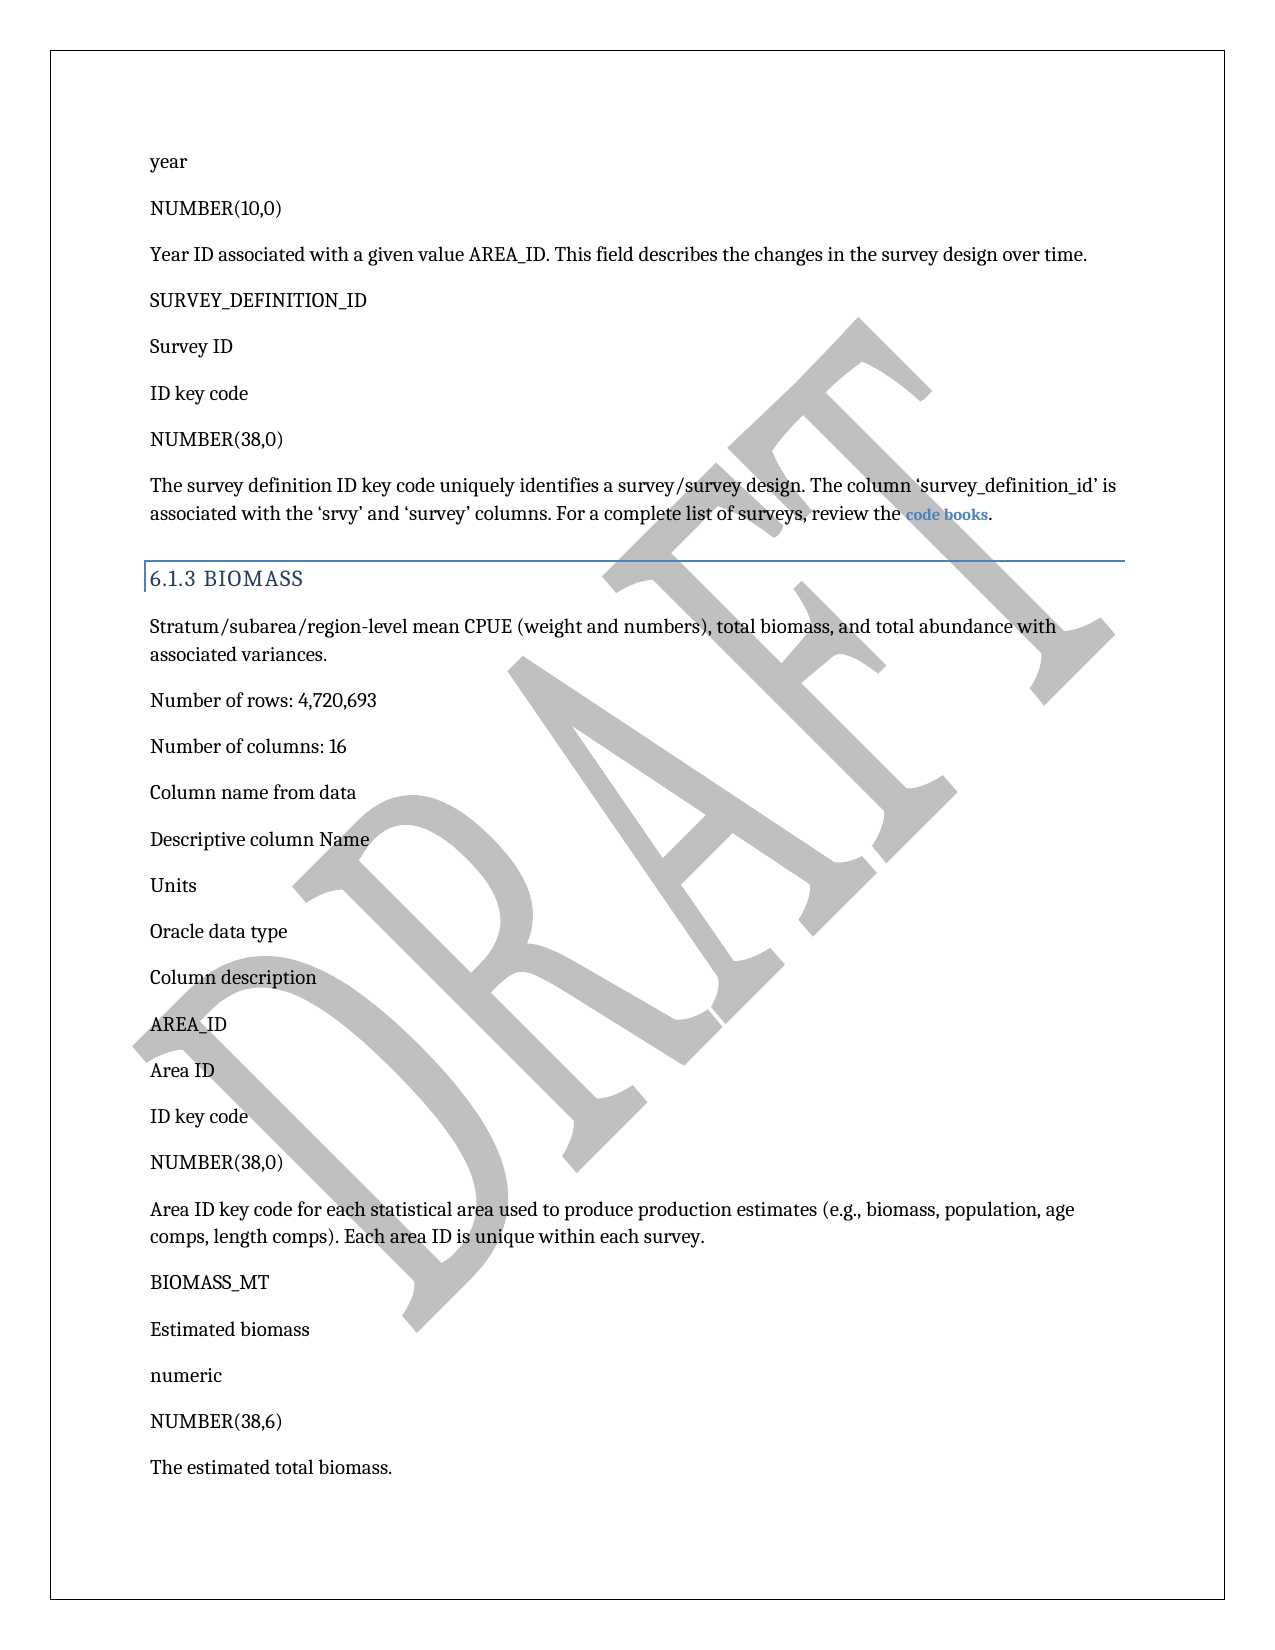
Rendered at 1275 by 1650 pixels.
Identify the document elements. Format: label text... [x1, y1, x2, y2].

text Year ID associated with a given value AREA_ID. This field describes the changes in the survey design over time. [150, 242, 1125, 266]
text SURVEY_DEFINITION_ID [150, 289, 1125, 313]
text NUMBER(10,0) [150, 196, 1125, 220]
text Descriptive column Name [150, 827, 1125, 851]
subtitle 6.1.3 BIOMASS [146, 562, 1125, 592]
text The survey definition ID key code uniquely identifies a survey/survey design. The column ‘survey_definition_id’ is associated with the ‘srvy’ and ‘survey’ columns. For a complete list of surveys, review the code books. [150, 474, 1125, 525]
text AREA_ID [150, 1012, 1125, 1036]
text NUMBER(38,6) [150, 1410, 1125, 1434]
text Survey ID [150, 335, 1125, 359]
text NUMBER(38,0) [150, 427, 1125, 451]
text year [150, 150, 1125, 174]
text numeric [150, 1363, 1125, 1387]
text Oracle data type [150, 920, 1125, 944]
text Stratum/subarea/region-level mean CPUE (weight and numbers), total biomass, and total abundance with associated variances. [150, 615, 1125, 666]
text BIOMASS_MT [150, 1271, 1125, 1295]
text Number of columns: 16 [150, 735, 1125, 759]
text Area ID key code for each statistical area used to produce production estimates (e.g., biomass, population, age comps, length comps). Each area ID is unique within each survey. [150, 1197, 1125, 1249]
text ID key code [150, 1105, 1125, 1129]
text Column description [150, 966, 1125, 990]
text Column name from data [150, 781, 1125, 805]
text ID key code [150, 381, 1125, 405]
text Estimated biomass [150, 1317, 1125, 1341]
text Area ID [150, 1058, 1125, 1082]
text The estimated total biomass. [150, 1456, 1125, 1480]
text Number of rows: 4,720,693 [150, 688, 1125, 712]
text NUMBER(38,0) [150, 1151, 1125, 1175]
text Units [150, 873, 1125, 897]
